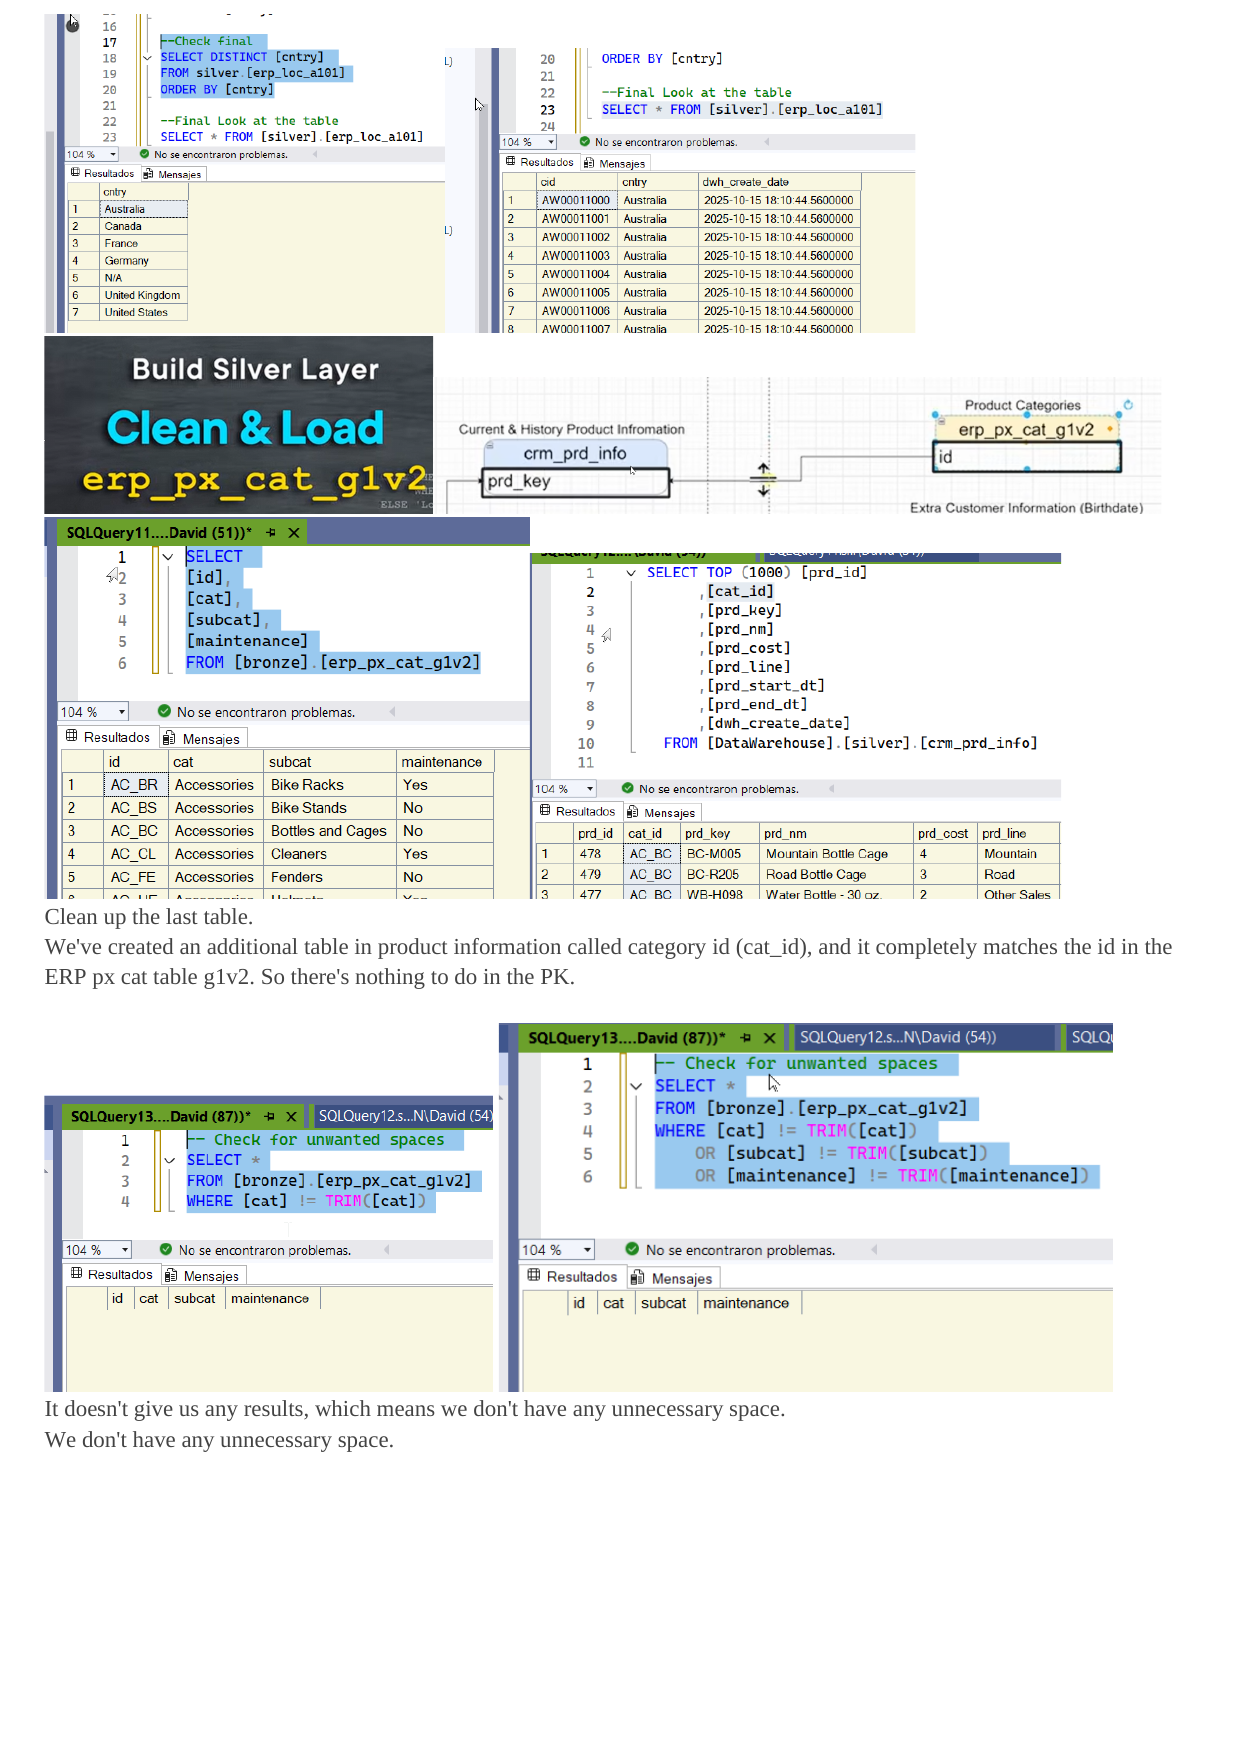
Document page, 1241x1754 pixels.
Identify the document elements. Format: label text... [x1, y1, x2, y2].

picture [44, 14, 916, 333]
text It doesn't give us any results, which means we don't have any unnecessary space. [44, 1395, 1195, 1422]
picture [498, 1023, 1113, 1392]
picture [44, 336, 1162, 514]
text We've created an additional table in product information called category id (cat_id), and it completely matches the id in the ERP px cat table g1v2. So there's nothing to do in the PK. [44, 933, 1195, 990]
picture [44, 1095, 493, 1392]
text Clean up the last table. [44, 903, 1195, 929]
text We don't have any unnecessary space. [44, 1426, 1195, 1452]
picture [44, 517, 1062, 899]
